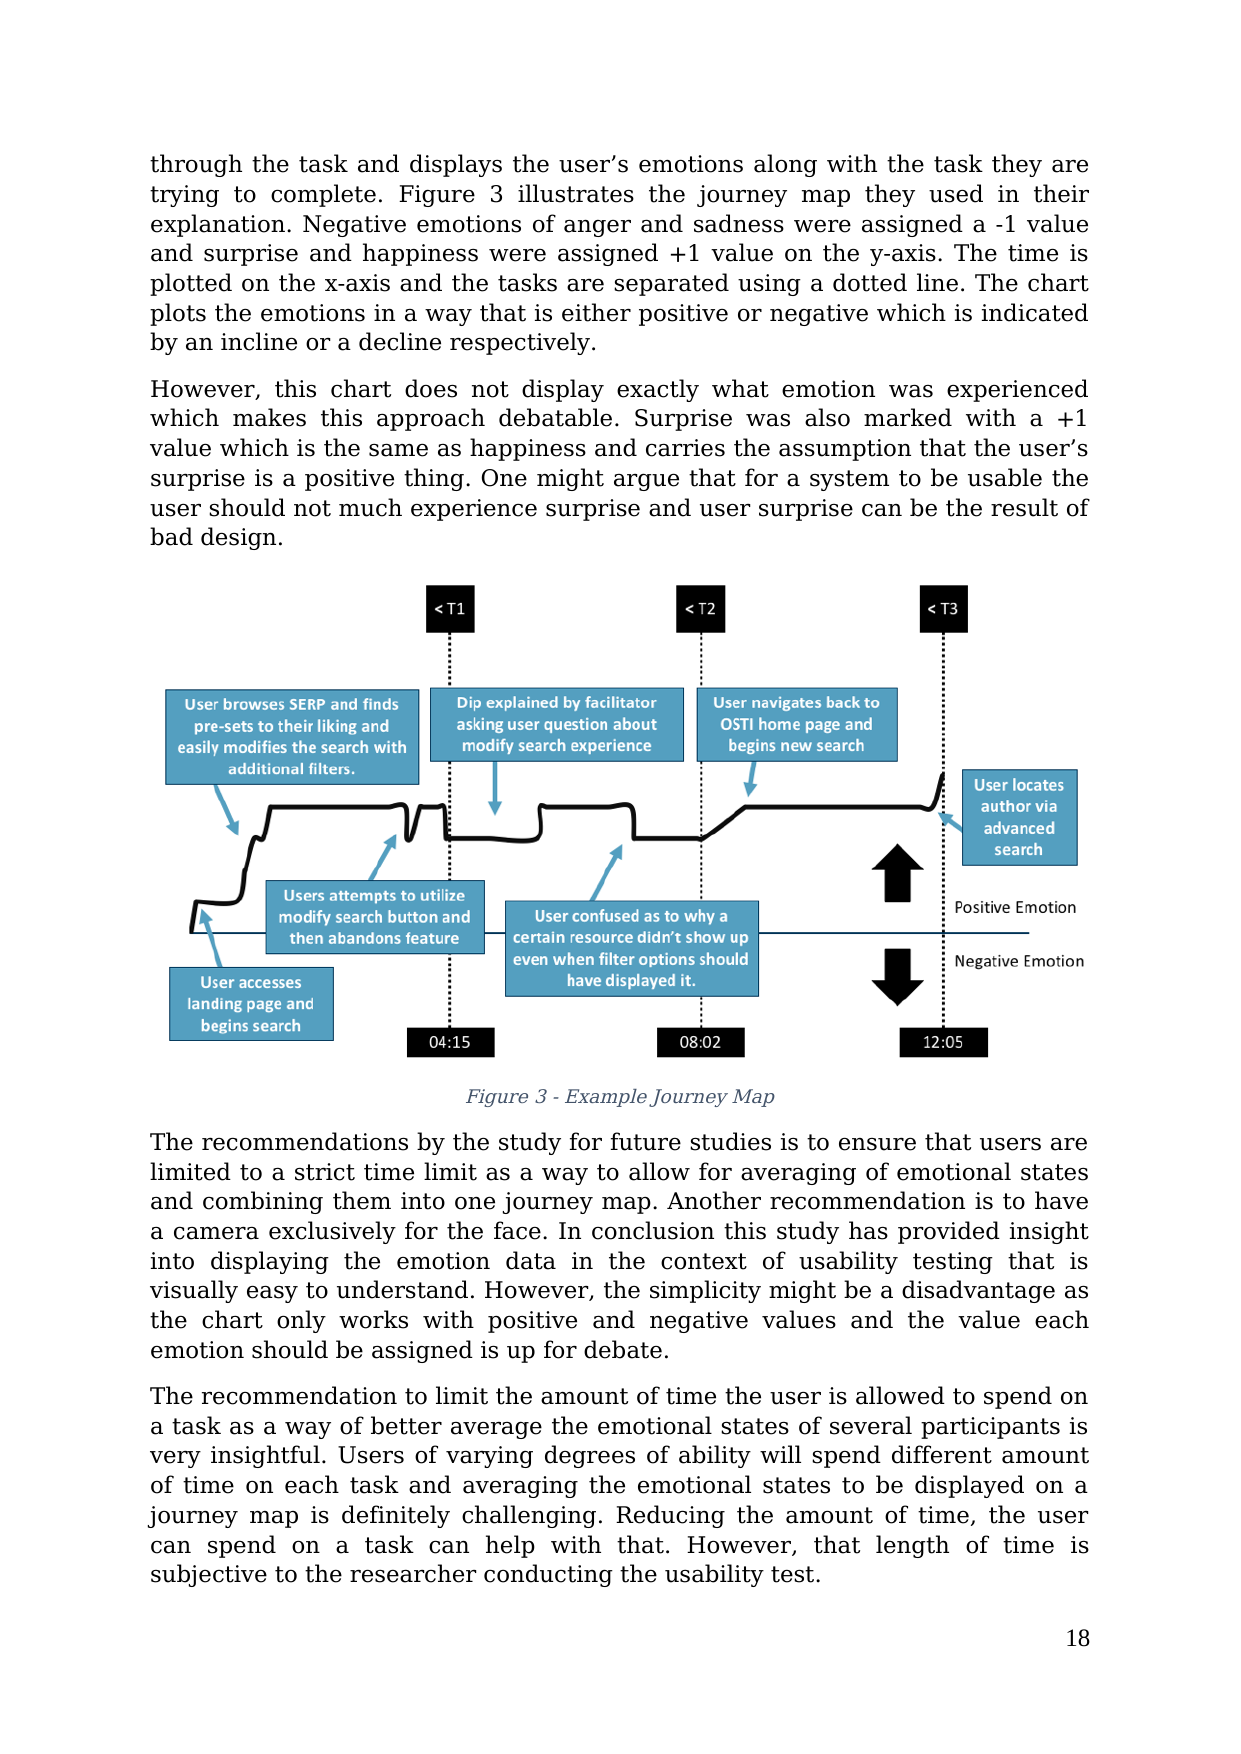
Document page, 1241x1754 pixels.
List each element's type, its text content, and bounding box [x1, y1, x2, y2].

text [150, 150, 1090, 356]
text The recommendation to limit the amount of time the user is allowed to spend on a task as a way of better average the emotional states of several participants is very insightful. Users of varying degrees of ability will spend different amount of time on each task and averaging the emotional states to be displayed on a journey map is definitely challenging. Reducing the amount of time, the user can spend on a task can help with that. However, that length of time is subjective to the researcher conducting the usability test. [150, 1382, 1090, 1587]
text However, this chart does not display exactly what emotion was experienced which makes this approach debatable. Surprise was also marked with a +1 value which is the same as happiness and carries the assumption that the user’s surprise is a positive thing. One might argue that for a system to be usable the user should not much experience surprise and user surprise can be the result of bad design. [150, 374, 1090, 550]
picture [150, 569, 1091, 1066]
text Figure 3 - Example Journey Map [150, 1084, 1090, 1107]
text The recommendations by the study for future studies is to ensure that users are limited to a strict time limit as a way to allow for averaging of emotional states and combining them into one journey map. Another recommendation is to have a camera exclusively for the face. In conclusion this study has provided insight into displaying the emotion data in the context of usability testing that is visually easy to understand. However, the simplicity might be a disadvantage as the chart only works with positive and negative values and the value each emotion should be assigned is up for debate. [150, 1128, 1090, 1363]
